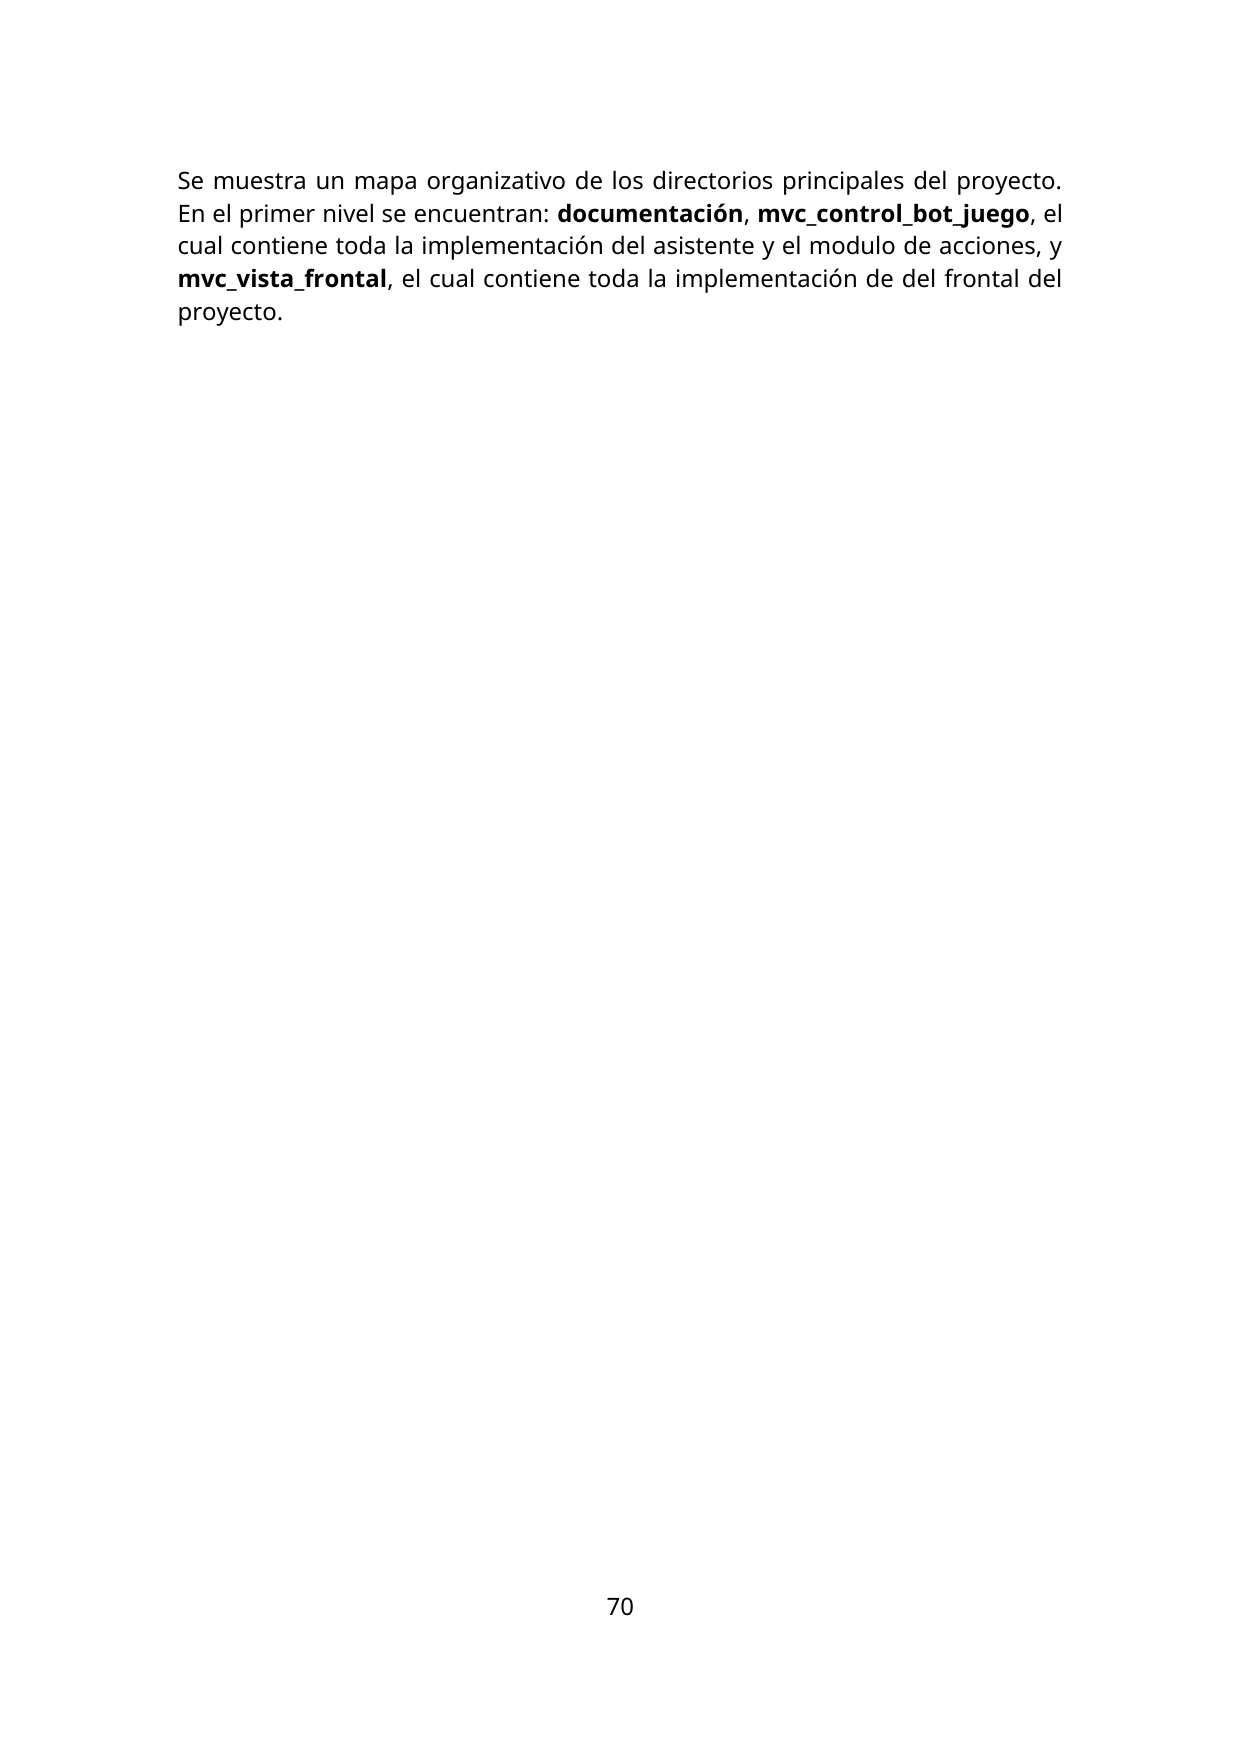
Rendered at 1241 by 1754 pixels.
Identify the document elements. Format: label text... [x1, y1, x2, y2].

text Se muestra un mapa organizativo de los directorios principales del proyecto. En el primer nivel se encuentran: documentación, mvc_control_bot_juego, el cual contiene toda la implementación del asistente y el modulo de acciones, y mvc_vista_frontal, el cual contiene toda la implementación de del frontal del proyecto. [177, 164, 1063, 327]
